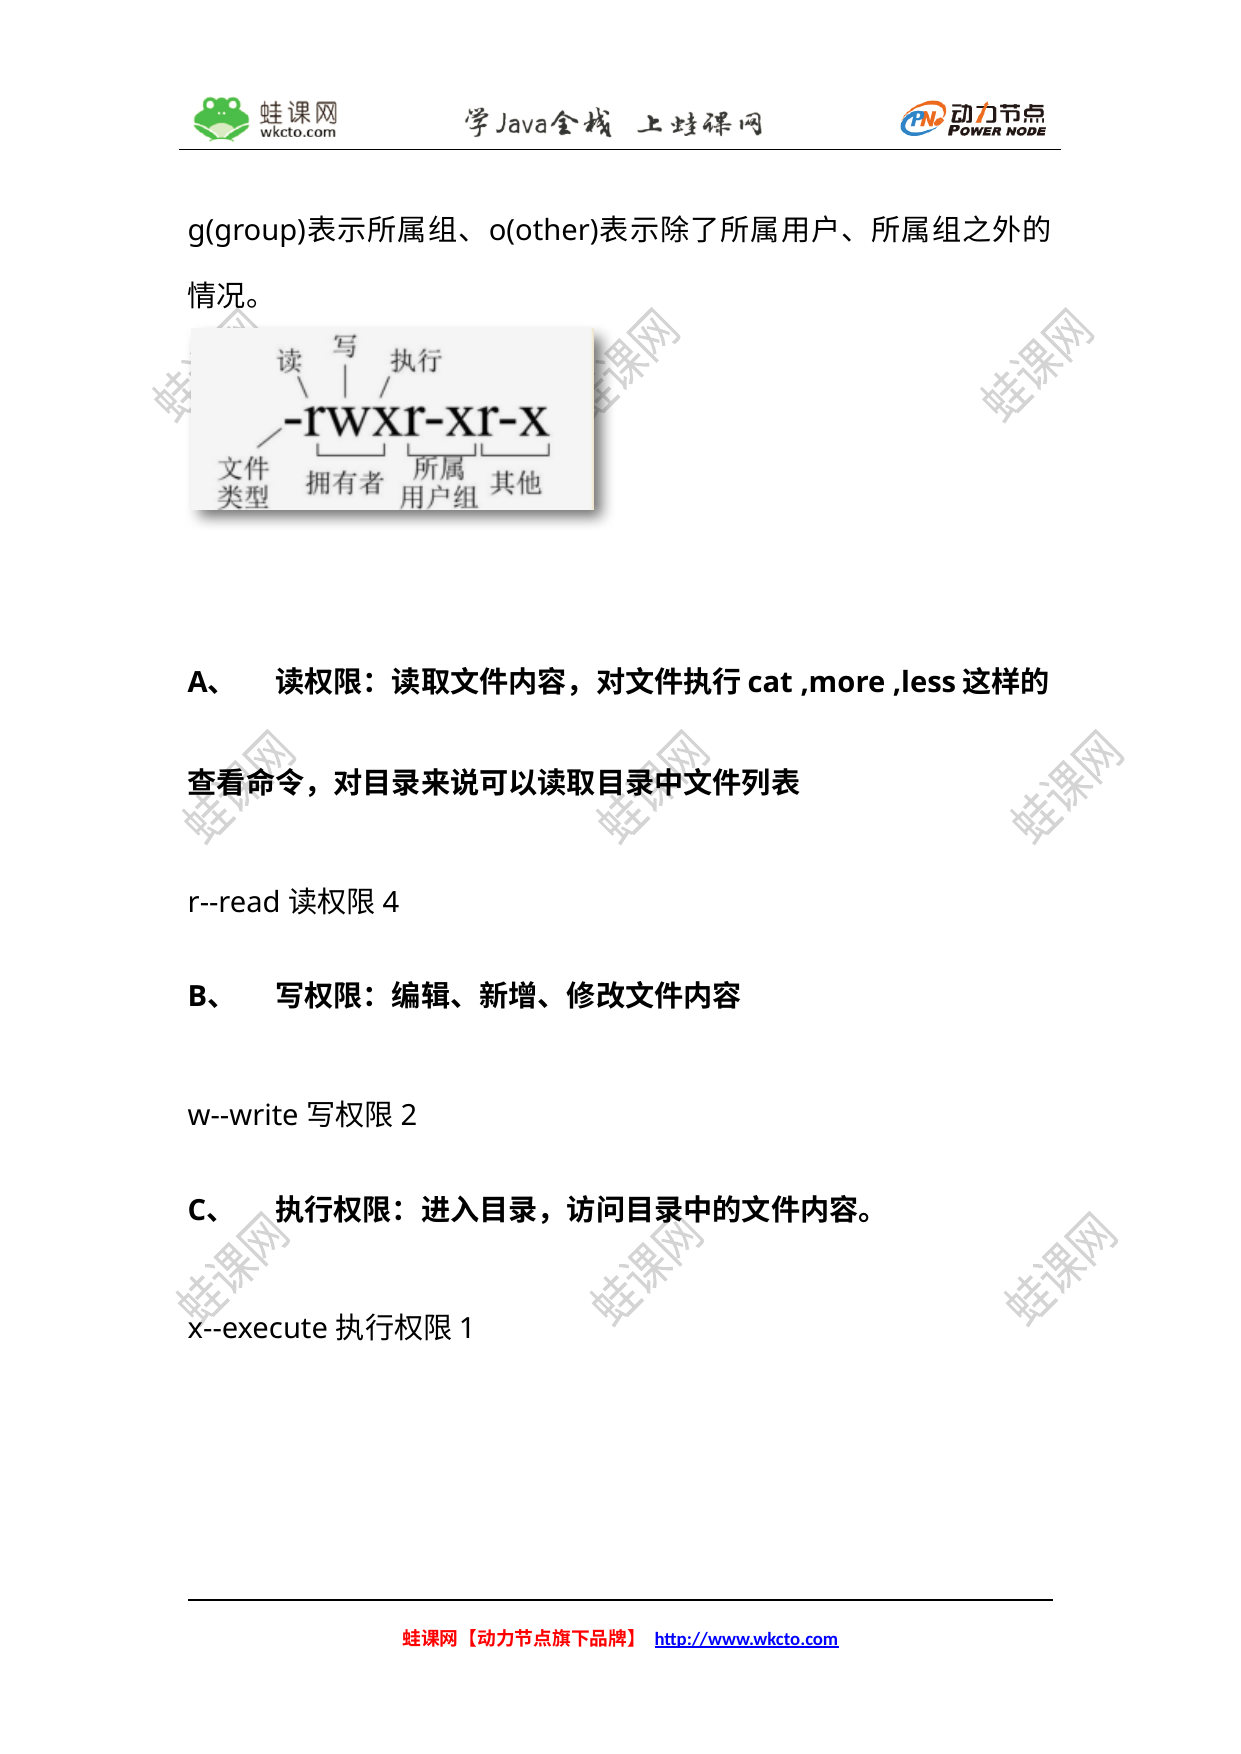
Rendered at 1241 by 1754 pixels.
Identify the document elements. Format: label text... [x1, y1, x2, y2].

text linux权限机制采用UGO模式。其中 u(user)表示所属用户、g(group)表示所属组、o(other)表示除了所属用户、所属组之外的情况。 [187, 196, 1053, 326]
picture [191, 328, 594, 510]
text x--execute 执行权限 1 [187, 1294, 1053, 1359]
subtitle 读权限：读取文件内容，对文件执行cat ,more ,less这样的查看命令，对目录来说可以读取目录中文件列表 [187, 647, 1053, 814]
text w--write 写权限 2 [187, 1081, 1053, 1146]
subtitle 执行权限：进入目录，访问目录中的文件内容。 [187, 1175, 1053, 1240]
subtitle 写权限：编辑、新增、修改文件内容 [187, 962, 1053, 1027]
text r--read 读权限 4 [187, 868, 1053, 933]
picture [187, 90, 1049, 147]
